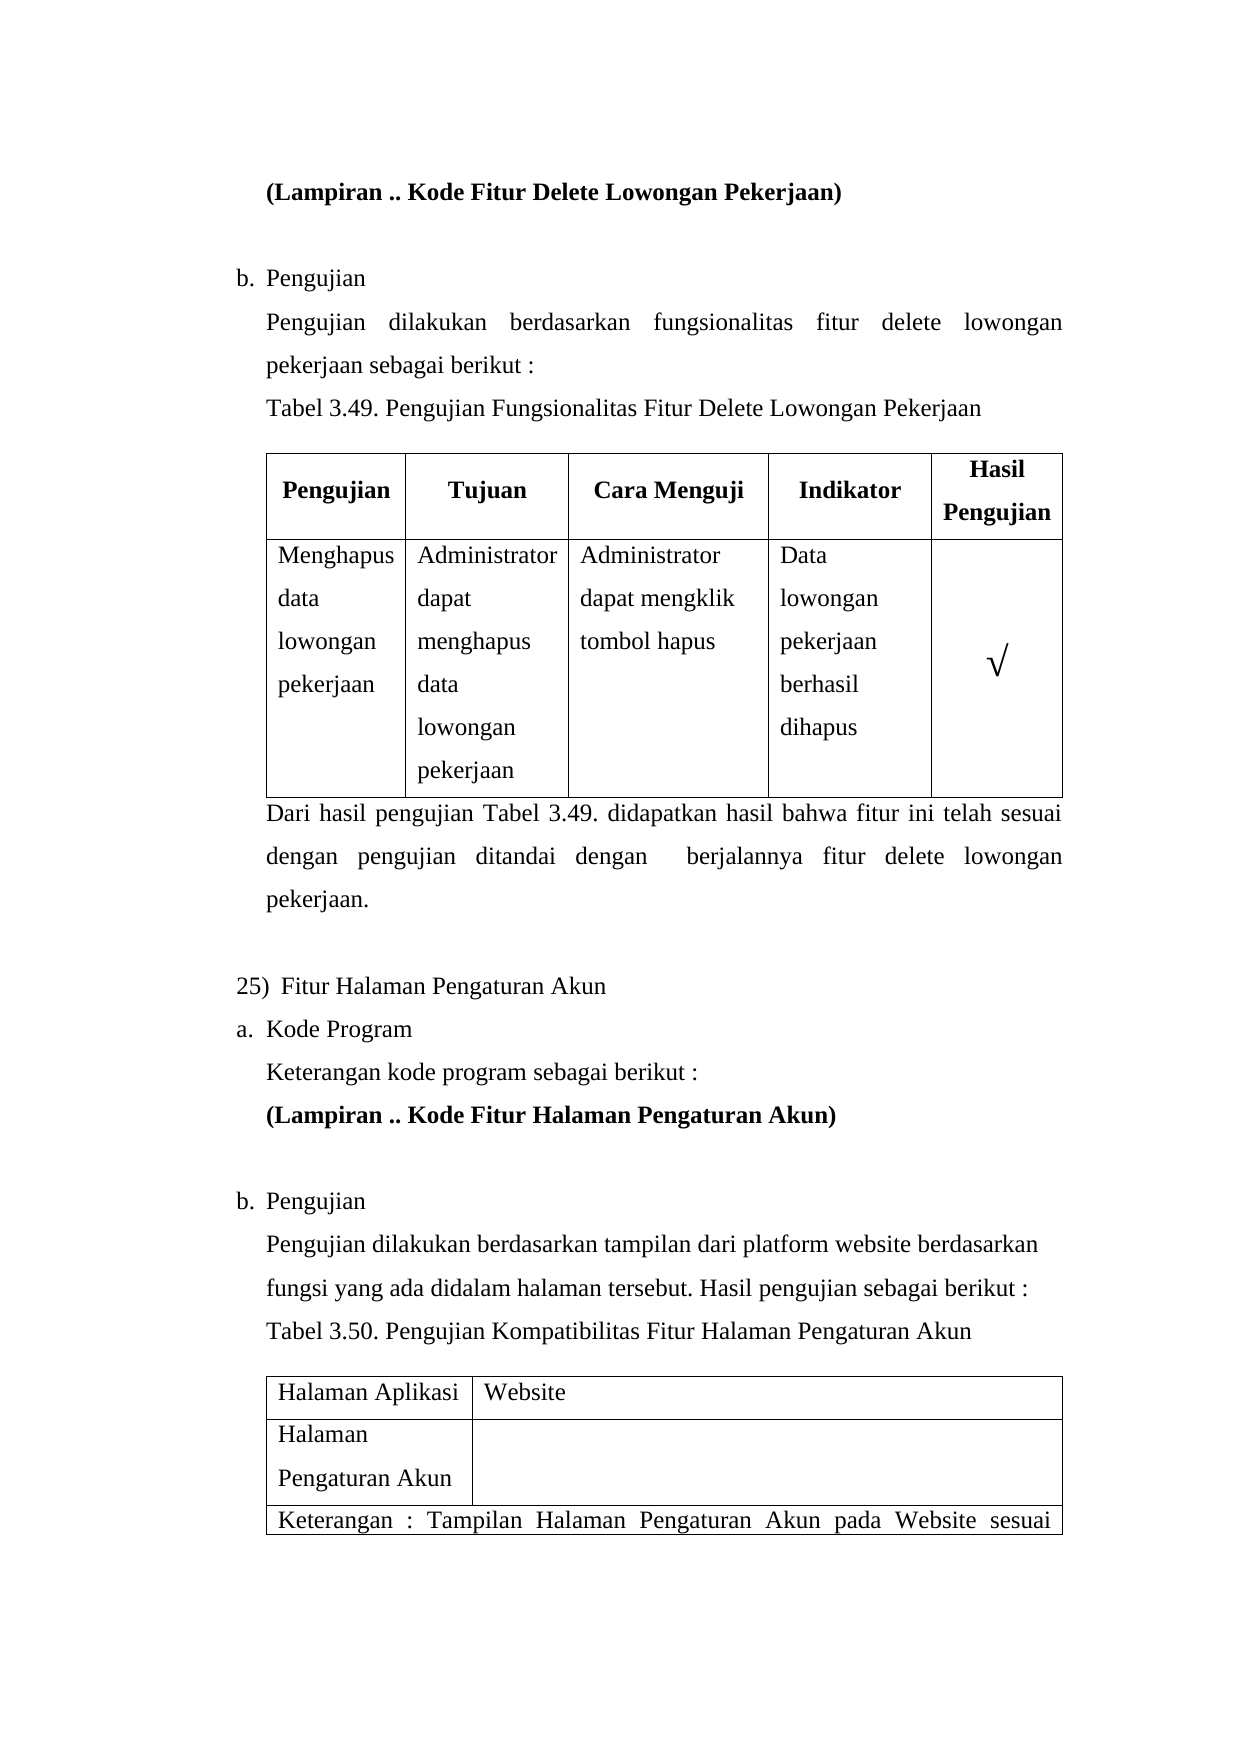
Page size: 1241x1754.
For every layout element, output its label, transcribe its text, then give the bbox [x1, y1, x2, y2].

table_header Hasil Pengujian [932, 454, 1062, 539]
list Kode Program [236, 1014, 1063, 1043]
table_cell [267, 1506, 1062, 1534]
table_cell Administrator dapat menghapus data lowongan pekerjaan [406, 540, 568, 797]
table_cell Administrator dapat mengklik tombol hapus [569, 540, 768, 797]
table_cell Menghapus data lowongan pekerjaan [267, 540, 405, 797]
table_cell Halaman Pengaturan Akun [267, 1420, 472, 1504]
table_cell Data lowongan pekerjaan berhasil dihapus [769, 540, 931, 797]
table_header Halaman Aplikasi [267, 1377, 472, 1418]
list Fitur Halaman Pengaturan Akun [236, 971, 1063, 999]
table_cell [473, 1420, 1062, 1504]
list Tabel 3.50. Pengujian Kompatibilitas Fitur Halaman Pengaturan Akun [266, 1316, 1063, 1344]
table_header Website [473, 1377, 1062, 1418]
table_cell √ [932, 540, 1062, 797]
list Pengujian dilakukan berdasarkan fungsionalitas fitur delete lowongan pekerjaan sebagai berikut : [266, 307, 1063, 378]
table_header Pengujian [267, 454, 405, 539]
list Tabel 3.49. Pengujian Fungsionalitas Fitur Delete Lowongan Pekerjaan [266, 393, 1063, 422]
list (Lampiran .. Kode Fitur Halaman Pengaturan Akun) [266, 1100, 1063, 1129]
table_header Cara Menguji [569, 454, 768, 539]
table_header Indikator [769, 454, 931, 539]
list Pengujian dilakukan berdasarkan tampilan dari platform website berdasarkan fungsi yang ada didalam halaman tersebut. Hasil pengujian sebagai berikut : [266, 1229, 1063, 1301]
list Keterangan kode program sebagai berikut : [266, 1057, 1063, 1086]
list (Lampiran .. Kode Fitur Delete Lowongan Pekerjaan) [266, 177, 1063, 206]
table_header Tujuan [406, 454, 568, 539]
list Pengujian [236, 1186, 1063, 1215]
list Pengujian [236, 263, 1063, 292]
list Dari hasil pengujian Tabel 3.49. didapatkan hasil bahwa fitur ini telah sesuai dengan pengujian ditandai dengan berjalannya fitur delete lowongan pekerjaan. [266, 798, 1063, 913]
